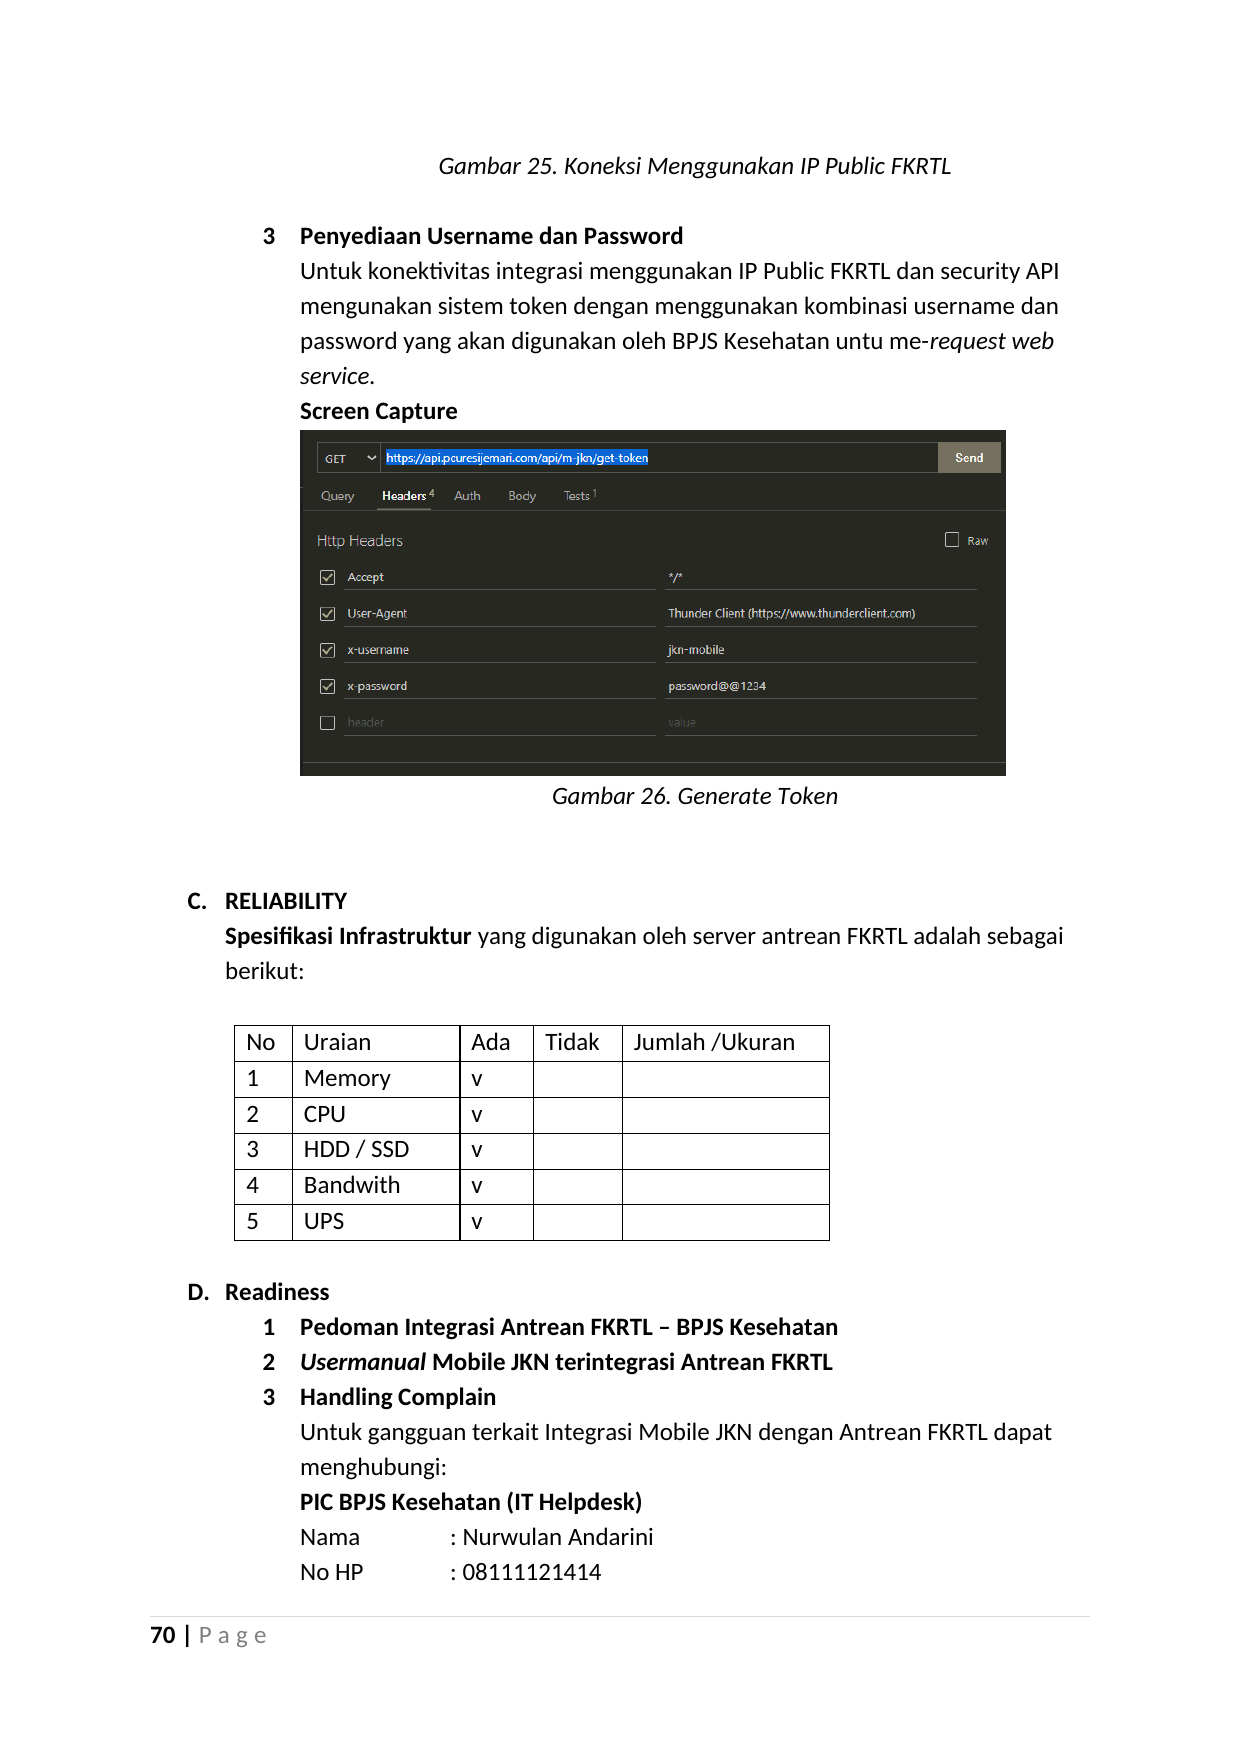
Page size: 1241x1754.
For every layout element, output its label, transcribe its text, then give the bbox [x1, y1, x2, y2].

table_cell Memory [293, 1062, 459, 1097]
table_header Ada [461, 1026, 533, 1061]
list Pedoman Integrasi Antrean FKRTL – BPJS Kesehatan [262, 1311, 1090, 1342]
table_cell v [461, 1134, 533, 1168]
table_cell UPS [293, 1205, 459, 1240]
table_cell 5 [235, 1205, 292, 1240]
table_cell 2 [235, 1098, 292, 1133]
list Readiness [187, 1276, 1090, 1307]
table_header Uraian [293, 1026, 459, 1061]
table_cell v [461, 1205, 533, 1240]
list RELIABILITY [187, 885, 1090, 916]
table_cell [534, 1062, 622, 1097]
text Spesifikasi Infrastruktur yang digunakan oleh server antrean FKRTL adalah sebagai berikut: [225, 920, 1090, 986]
table_cell 3 [235, 1134, 292, 1168]
list Gambar 25. Koneksi Menggunakan IP Public FKRTL [300, 150, 1090, 181]
table_cell [623, 1170, 829, 1204]
table_header No [235, 1026, 292, 1061]
table_cell Bandwith [293, 1170, 459, 1204]
list Nama : Nurwulan Andarini [300, 1521, 1090, 1552]
table_cell v [461, 1170, 533, 1204]
list Penyediaan Username dan Password [262, 220, 1090, 251]
table_cell v [461, 1062, 533, 1097]
list No HP : 08111121414 [300, 1556, 1090, 1587]
table_cell [623, 1205, 829, 1240]
table_header Jumlah /Ukuran [623, 1026, 829, 1061]
table_cell HDD / SSD [293, 1134, 459, 1168]
table_cell v [461, 1098, 533, 1133]
table_header Tidak [534, 1026, 622, 1061]
list Handling Complain Untuk gangguan terkait Integrasi Mobile JKN dengan Antrean FKRTL dapat menghubungi: [262, 1381, 1090, 1482]
table_cell [534, 1205, 622, 1240]
table_cell [623, 1098, 829, 1133]
table_cell 1 [235, 1062, 292, 1097]
list Usermanual Mobile JKN terintegrasi Antrean FKRTL [262, 1346, 1090, 1377]
table_cell CPU [293, 1098, 459, 1133]
table_cell [623, 1134, 829, 1168]
table_cell [623, 1062, 829, 1097]
text Untuk konektivitas integrasi menggunakan IP Public FKRTL dan security API mengunakan sistem token dengan menggunakan kombinasi username dan password yang akan digunakan oleh BPJS Kesehatan untu me-request web service. Screen Capture [300, 255, 1090, 426]
list PIC BPJS Kesehatan (IT Helpdesk) [300, 1486, 1090, 1517]
table_cell 4 [235, 1170, 292, 1204]
table_cell [534, 1098, 622, 1133]
table_cell [534, 1170, 622, 1204]
picture [300, 430, 1006, 776]
table_cell [534, 1134, 622, 1168]
list Gambar 26. Generate Token [300, 780, 1090, 811]
